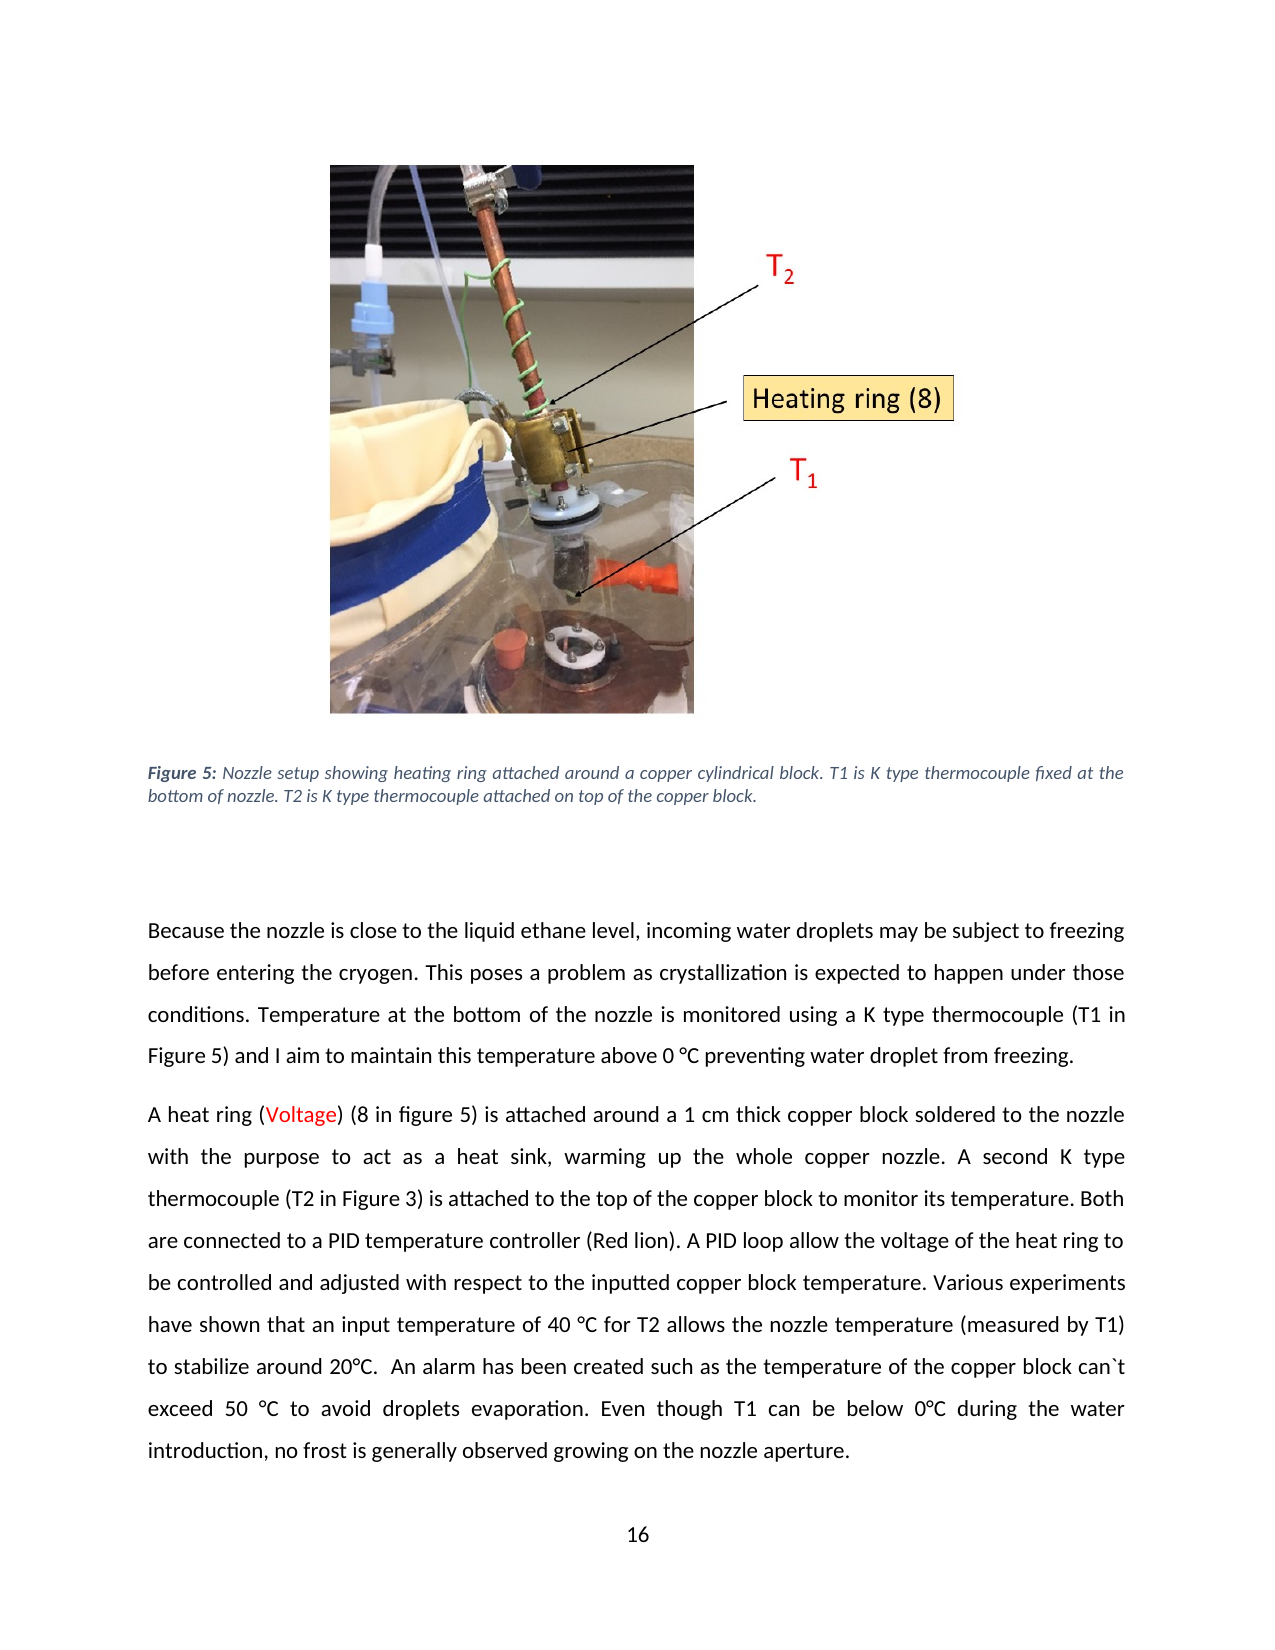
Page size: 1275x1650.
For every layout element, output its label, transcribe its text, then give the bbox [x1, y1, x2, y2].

text Figure 5: Nozzle setup showing heating ring attached around a copper cylindrical block. T1 is K type thermocouple fixed at the bottom of nozzle. T2 is K type thermocouple attached on top of the copper block. [148, 762, 1127, 807]
text A heat ring (Voltage) (8 in figure 5) is attached around a 1 cm thick copper block soldered to the nozzle with the purpose to act as a heat sink, warming up the whole copper nozzle. A second K type thermocouple (T2 in Figure 3) is attached to the top of the copper block to monitor its temperature. Both are connected to a PID temperature controller (Red lion). A PID loop allow the voltage of the heat ring to be controlled and adjusted with respect to the inputted copper block temperature. Various experiments have shown that an input temperature of 40 °C for T2 allows the nozzle temperature (measured by T1) to stabilize around 20°C. An alarm has been created such as the temperature of the copper block can`t exceed 50 °C to avoid droplets evaporation. Even though T1 can be below 0°C during the water introduction, no frost is generally observed growing on the nozzle aperture. [148, 1100, 1127, 1464]
text Because the nozzle is close to the liquid ethane level, incoming water droplets may be subject to freezing before entering the cryogen. This poses a problem as crystallization is expected to happen under those conditions. Temperature at the bottom of the nozzle is monitored using a K type thermocouple (T1 in Figure 5) and I aim to maintain this temperature above 0 °C preventing water droplet from freezing. [148, 916, 1127, 1070]
picture [147, 147, 1185, 731]
